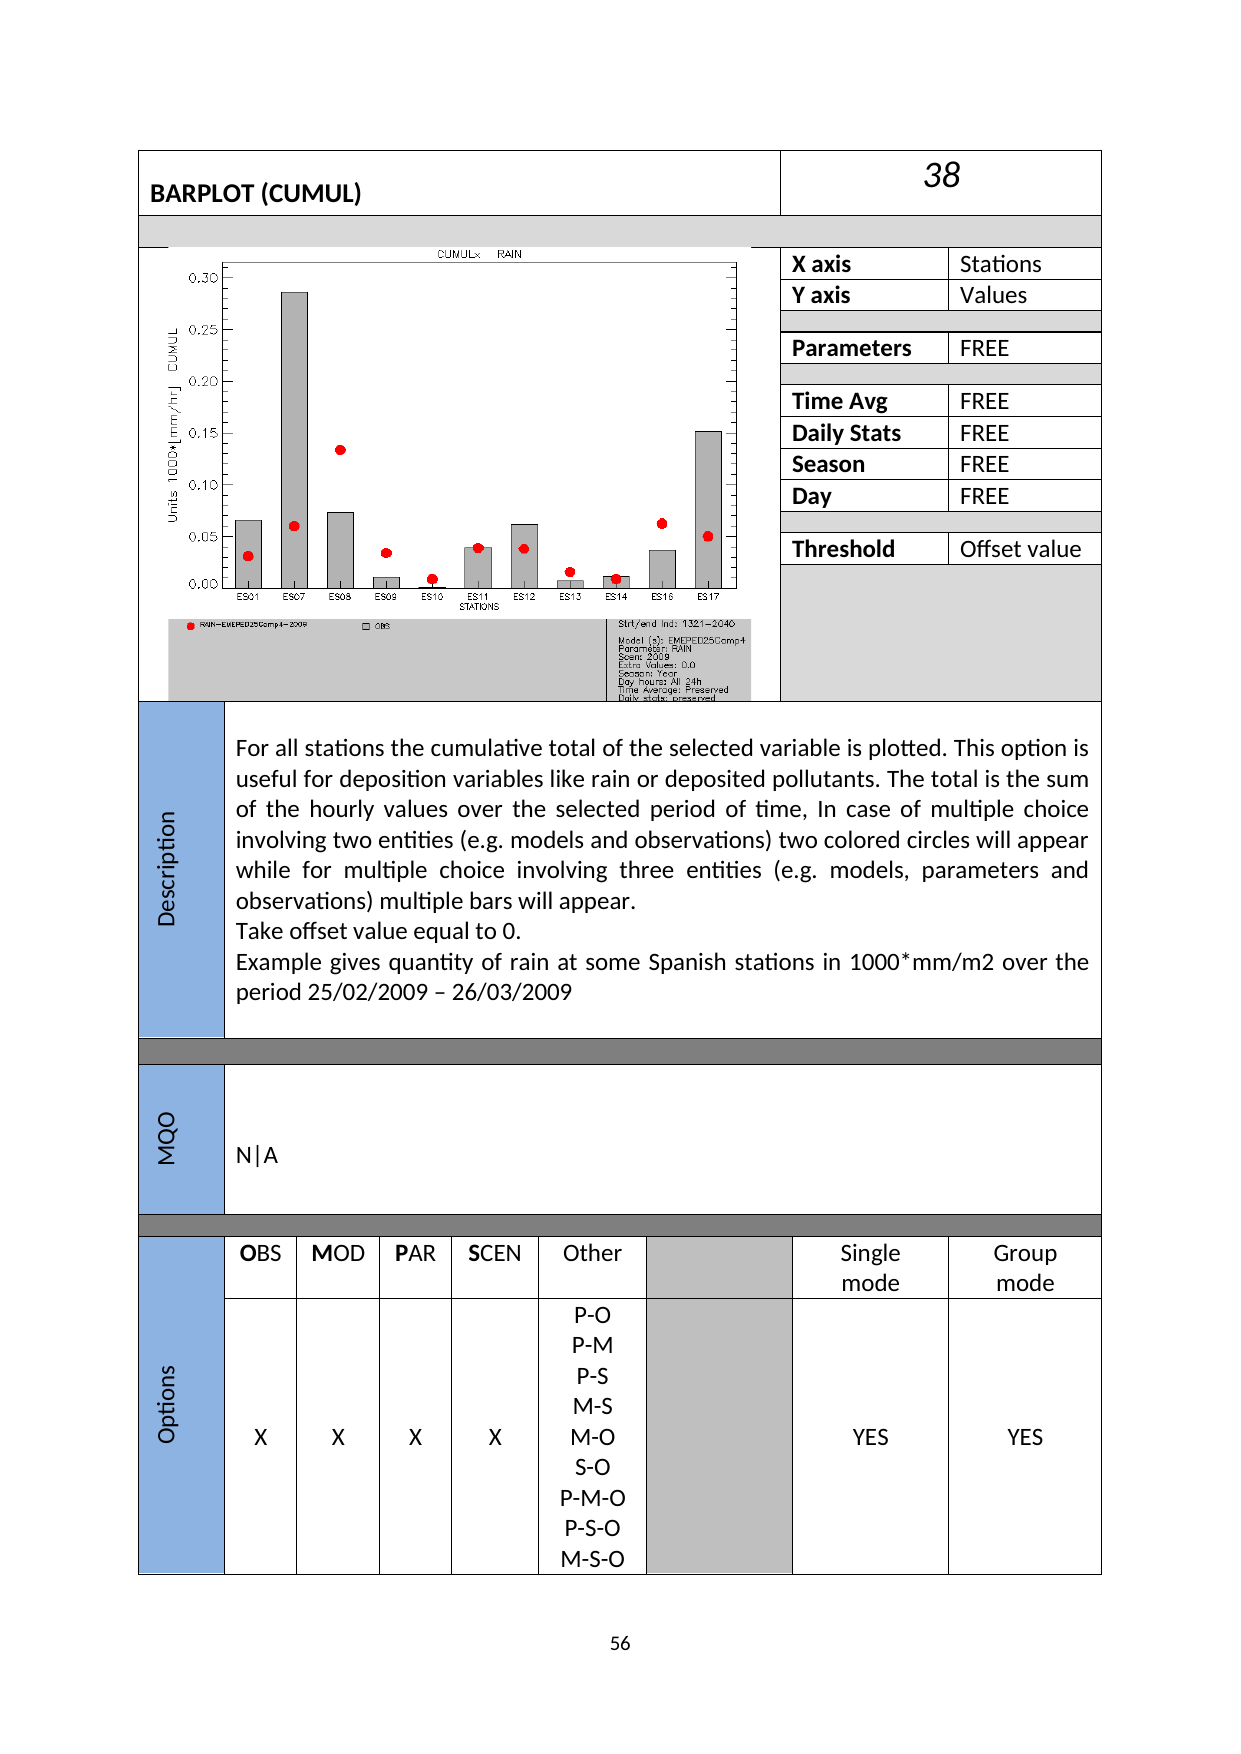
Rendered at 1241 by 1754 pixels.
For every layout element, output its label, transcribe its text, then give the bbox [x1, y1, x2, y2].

table_cell Options [139, 1237, 224, 1573]
table_cell Parameters [781, 333, 948, 363]
table_cell Group mode [949, 1237, 1101, 1298]
table_cell OBS [225, 1237, 296, 1298]
table_cell [781, 512, 1101, 532]
table_cell FREE [949, 417, 1101, 447]
table_cell YES [793, 1299, 948, 1573]
table_cell FREE [949, 480, 1101, 511]
table_cell SCEN [452, 1237, 538, 1298]
table_cell Values [949, 280, 1101, 310]
table_cell MOD [297, 1237, 379, 1298]
table_cell For all stations the cumulative total of the selected variable is plotted. This option is useful for deposition variables like rain or deposited pollutants. The total is the sum of the hourly values over the selected period of time, In case of multiple choice involving two entities (e.g. models and observations) two colored circles will appear while for multiple choice involving three entities (e.g. models, parameters and observations) multiple bars will appear. Take offset value equal to 0. Example gives quantity of rain at some Spanish stations in 1000*mm/m2 over the period 25/02/2009 – 26/03/2009 [225, 702, 1101, 1037]
table_cell [752, 248, 780, 701]
table_cell FREE [949, 449, 1101, 479]
table_cell [781, 364, 1101, 384]
table_cell Other [539, 1237, 646, 1298]
table_cell [139, 1039, 1101, 1064]
table_cell YES [949, 1299, 1101, 1573]
table_cell X [225, 1299, 296, 1573]
table_cell N|A [225, 1065, 1101, 1214]
table_cell [647, 1299, 792, 1573]
table_header BARPLOT (CUMUL) [139, 151, 780, 215]
table_cell Y axis [781, 280, 948, 310]
table_cell [647, 1237, 792, 1298]
table_cell X [297, 1299, 379, 1573]
table_cell FREE [949, 333, 1101, 363]
table_cell [139, 248, 168, 701]
table_cell X [452, 1299, 538, 1573]
table_cell [781, 311, 1101, 331]
table_cell Description [139, 702, 224, 1037]
table_cell [781, 565, 1101, 701]
table_cell Stations [949, 248, 1101, 278]
table_cell Threshold [781, 533, 948, 563]
picture [168, 247, 752, 701]
table_cell Single mode [793, 1237, 948, 1298]
table_cell [139, 216, 1101, 247]
table_cell MQO [139, 1065, 224, 1214]
table_cell X [380, 1299, 451, 1573]
table_cell Season [781, 449, 948, 479]
table_cell P-O P-M P-S M-S M-O S-O P-M-O P-S-O M-S-O [539, 1299, 646, 1573]
table_cell Daily Stats [781, 417, 948, 447]
table_cell Day [781, 480, 948, 511]
table_header 38 [781, 151, 1101, 215]
table_cell [139, 1215, 1101, 1236]
table_cell Time Avg [781, 385, 948, 416]
table_cell FREE [949, 385, 1101, 416]
table_cell PAR [380, 1237, 451, 1298]
table_cell X axis [781, 248, 948, 278]
table_cell Offset value [949, 533, 1101, 563]
